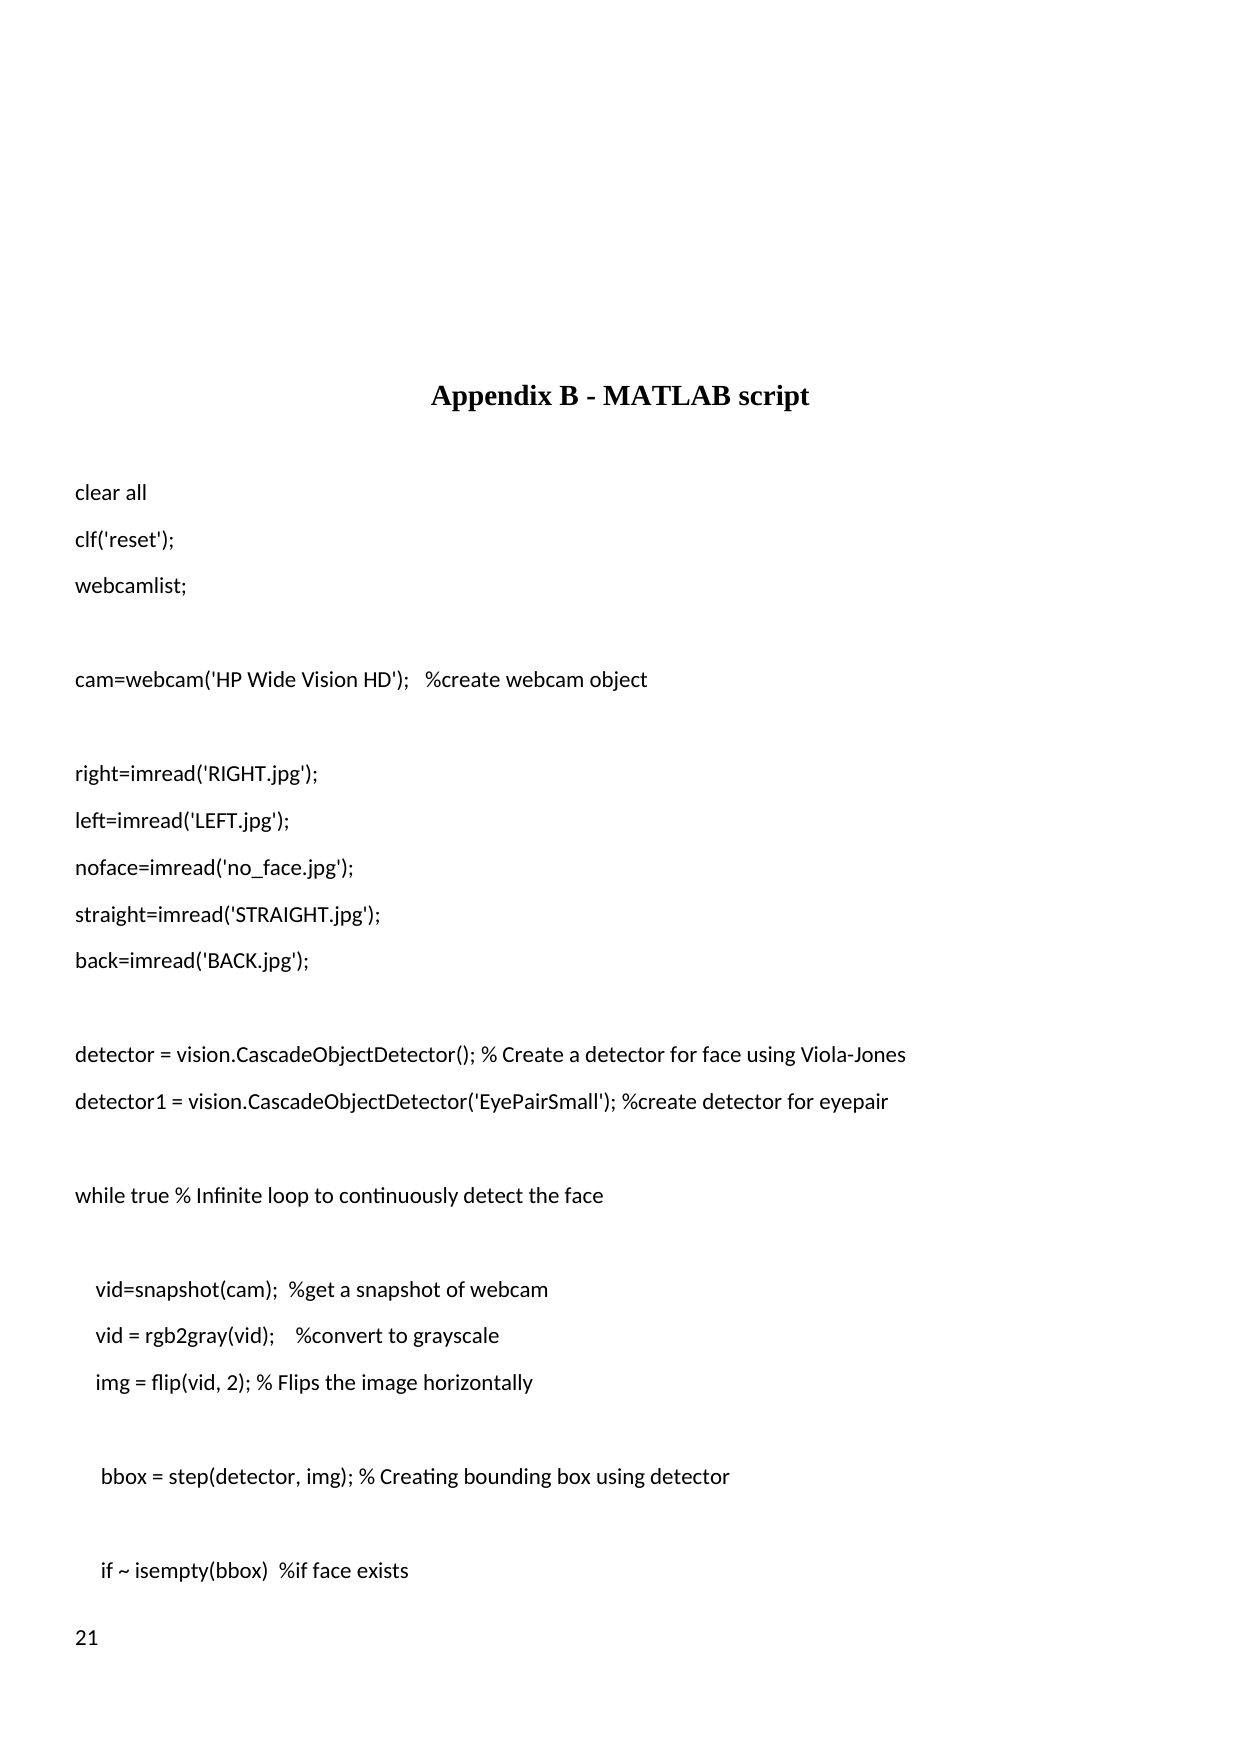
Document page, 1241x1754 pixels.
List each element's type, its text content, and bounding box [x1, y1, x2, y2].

text noface=imread('no_face.jpg'); [75, 853, 1165, 881]
text left=imread('LEFT.jpg'); [75, 806, 1165, 834]
text clear all [75, 478, 1165, 506]
text img = flip(vid, 2); % Flips the image horizontally [75, 1368, 1165, 1396]
text while true % Infinite loop to continuously detect the face [75, 1181, 1165, 1209]
text vid=snapshot(cam); %get a snapshot of webcam [75, 1275, 1165, 1303]
text webcamlist; [75, 572, 1165, 599]
text if ~ isempty(bbox) %if face exists [75, 1556, 1165, 1584]
text clf('reset'); [75, 525, 1165, 553]
text Appendix B - MATLAB script [75, 378, 1165, 412]
text right=imread('RIGHT.jpg'); [75, 759, 1165, 787]
text vid = rgb2gray(vid); %convert to grayscale [75, 1322, 1165, 1349]
text straight=imread('STRAIGHT.jpg'); [75, 900, 1165, 928]
text bbox = step(detector, img); % Creating bounding box using detector [75, 1462, 1165, 1490]
text detector1 = vision.CascadeObjectDetector('EyePairSmall'); %create detector for eyepair [75, 1087, 1165, 1115]
text detector = vision.CascadeObjectDetector(); % Create a detector for face using Viola-Jones [75, 1040, 1165, 1068]
text back=imread('BACK.jpg'); [75, 947, 1165, 974]
text cam=webcam('HP Wide Vision HD'); %create webcam object [75, 665, 1165, 693]
